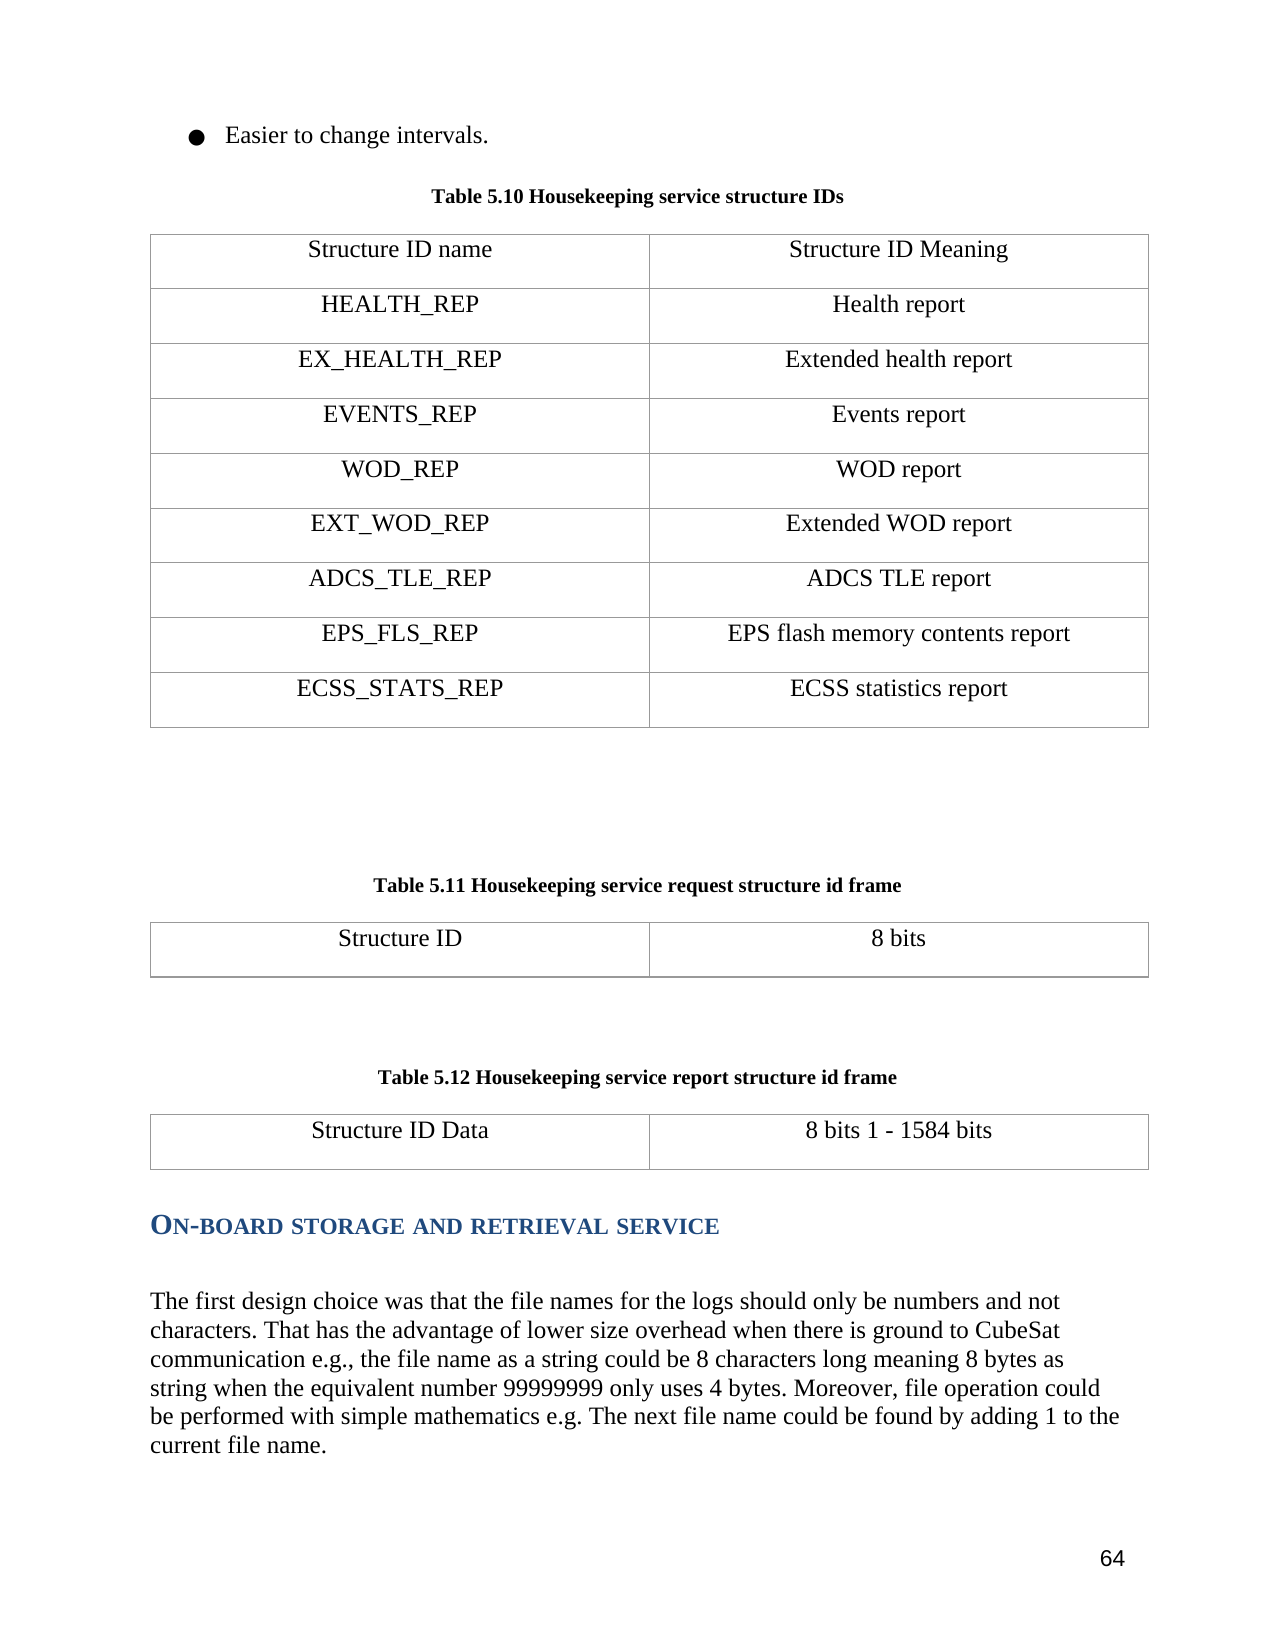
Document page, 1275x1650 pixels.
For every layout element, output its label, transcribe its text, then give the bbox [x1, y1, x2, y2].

table_cell EPS flash memory contents report [650, 618, 1148, 672]
table_cell EVENTS_REP [151, 399, 649, 453]
subtitle On-board storage and retrieval service [150, 1207, 1089, 1241]
table_cell WOD_REP [151, 454, 649, 507]
text Table 5.12 Housekeeping service report structure id frame [150, 1064, 1125, 1089]
table_header 8 bits 1 - 1584 bits [650, 1115, 1148, 1168]
table_cell Extended health report [650, 344, 1148, 398]
table_cell ADCS TLE report [650, 563, 1148, 617]
table_cell WOD report [650, 454, 1148, 507]
table_header Structure ID name [151, 235, 649, 288]
text Table 5.10 Housekeeping service structure IDs [150, 184, 1125, 208]
table_cell ECSS_STATS_REP [151, 673, 649, 727]
text Table 5.11 Housekeeping service request structure id frame [150, 873, 1125, 897]
table_cell Extended WOD report [650, 509, 1148, 562]
table_header Structure ID Meaning [650, 235, 1148, 288]
table_header Structure ID [151, 923, 649, 976]
table_cell Health report [650, 289, 1148, 343]
table_cell ECSS statistics report [650, 673, 1148, 727]
table_cell EX_HEALTH_REP [151, 344, 649, 398]
table_cell EPS_FLS_REP [151, 618, 649, 672]
table_cell EXT_WOD_REP [151, 509, 649, 562]
text The first design choice was that the file names for the logs should only be numbers and not characters. That has the advantage of lower size overhead when there is ground to CubeSat communication e.g., the file name as a string could be 8 characters long meaning 8 bytes as string when the equivalent number 99999999 only uses 4 bytes. Moreover, file operation could be performed with simple mathematics e.g. The next file name could be found by adding 1 to the current file name. [150, 1286, 1125, 1459]
table_cell Events report [650, 399, 1148, 453]
table_cell ADCS_TLE_REP [151, 563, 649, 617]
list Easier to change intervals. [187, 112, 1125, 155]
table_cell HEALTH_REP [151, 289, 649, 343]
table_header 8 bits [650, 923, 1148, 976]
table_header Structure ID Data [151, 1115, 649, 1168]
